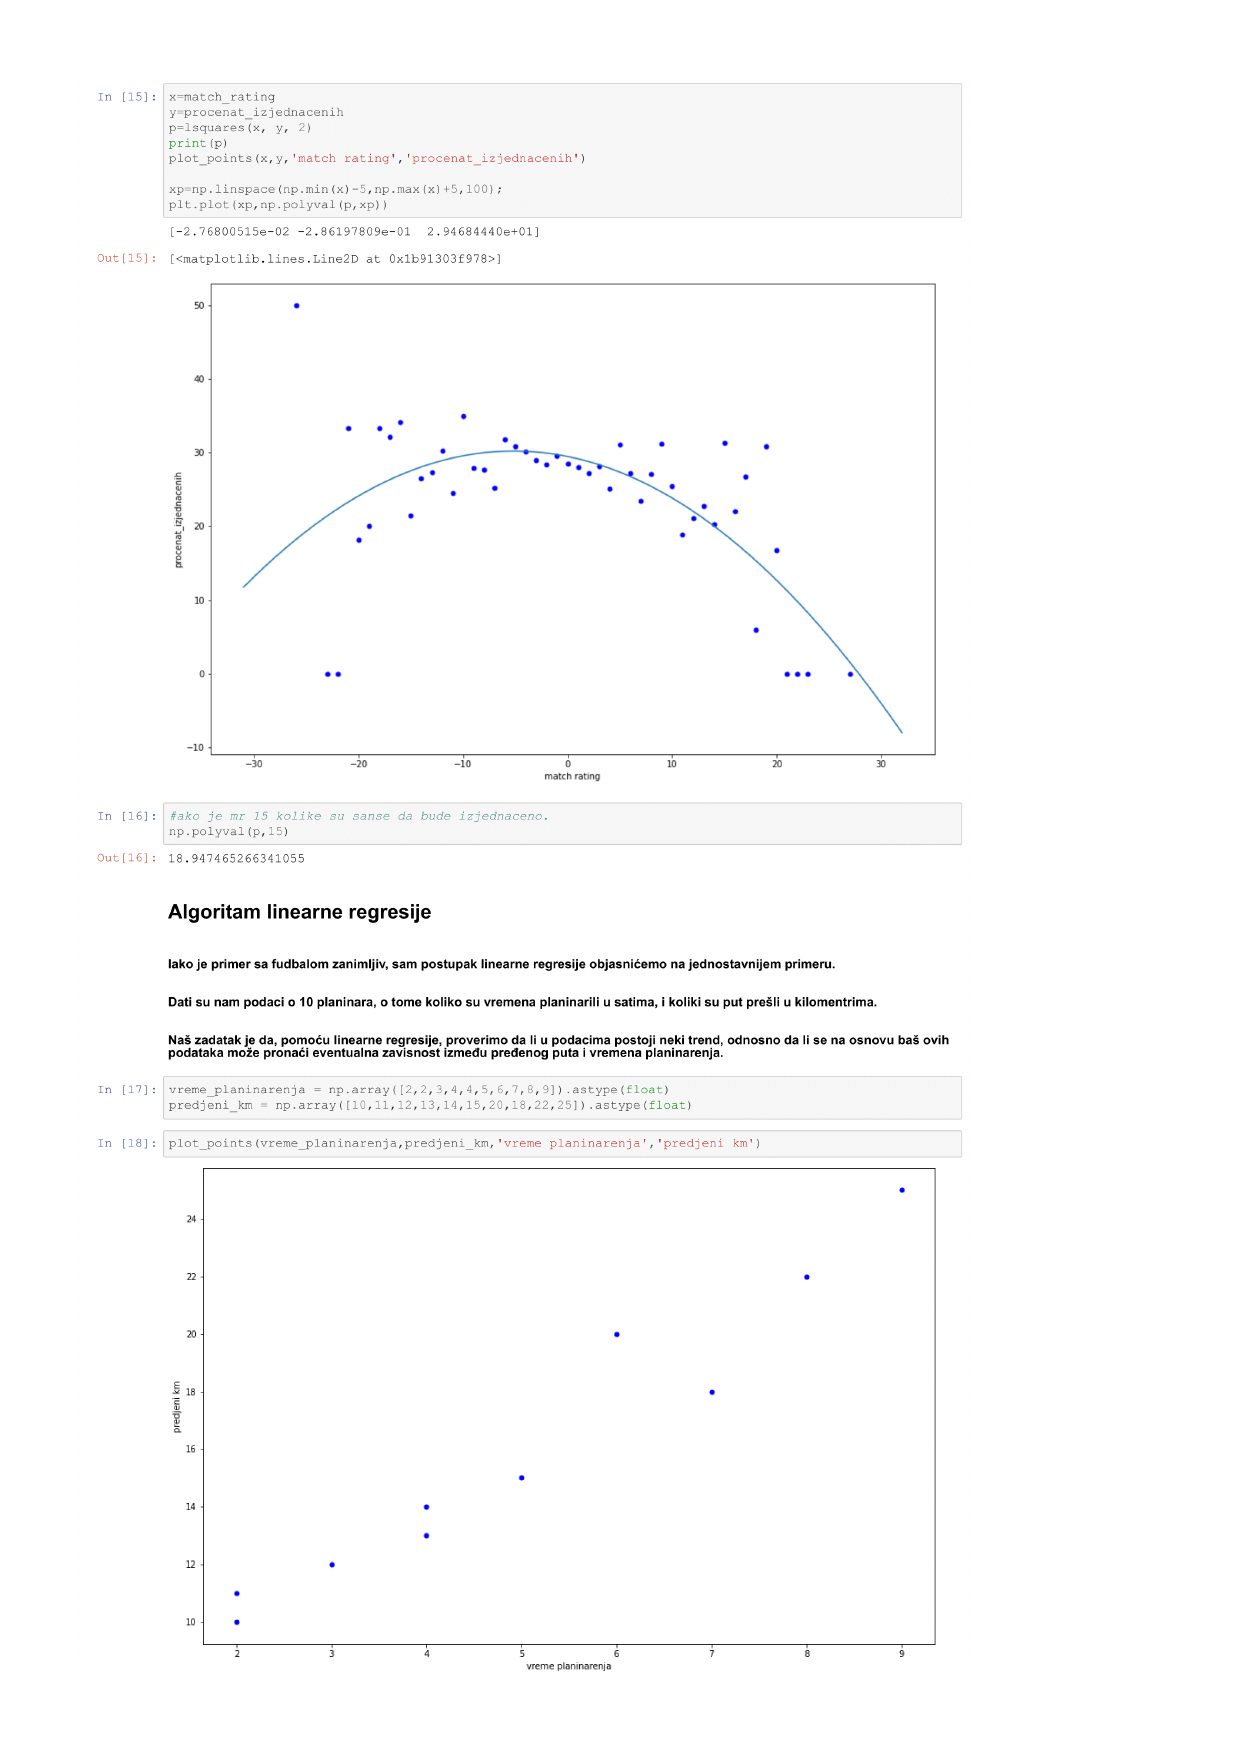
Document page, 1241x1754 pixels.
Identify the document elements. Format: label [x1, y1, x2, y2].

picture [75, 75, 975, 1679]
